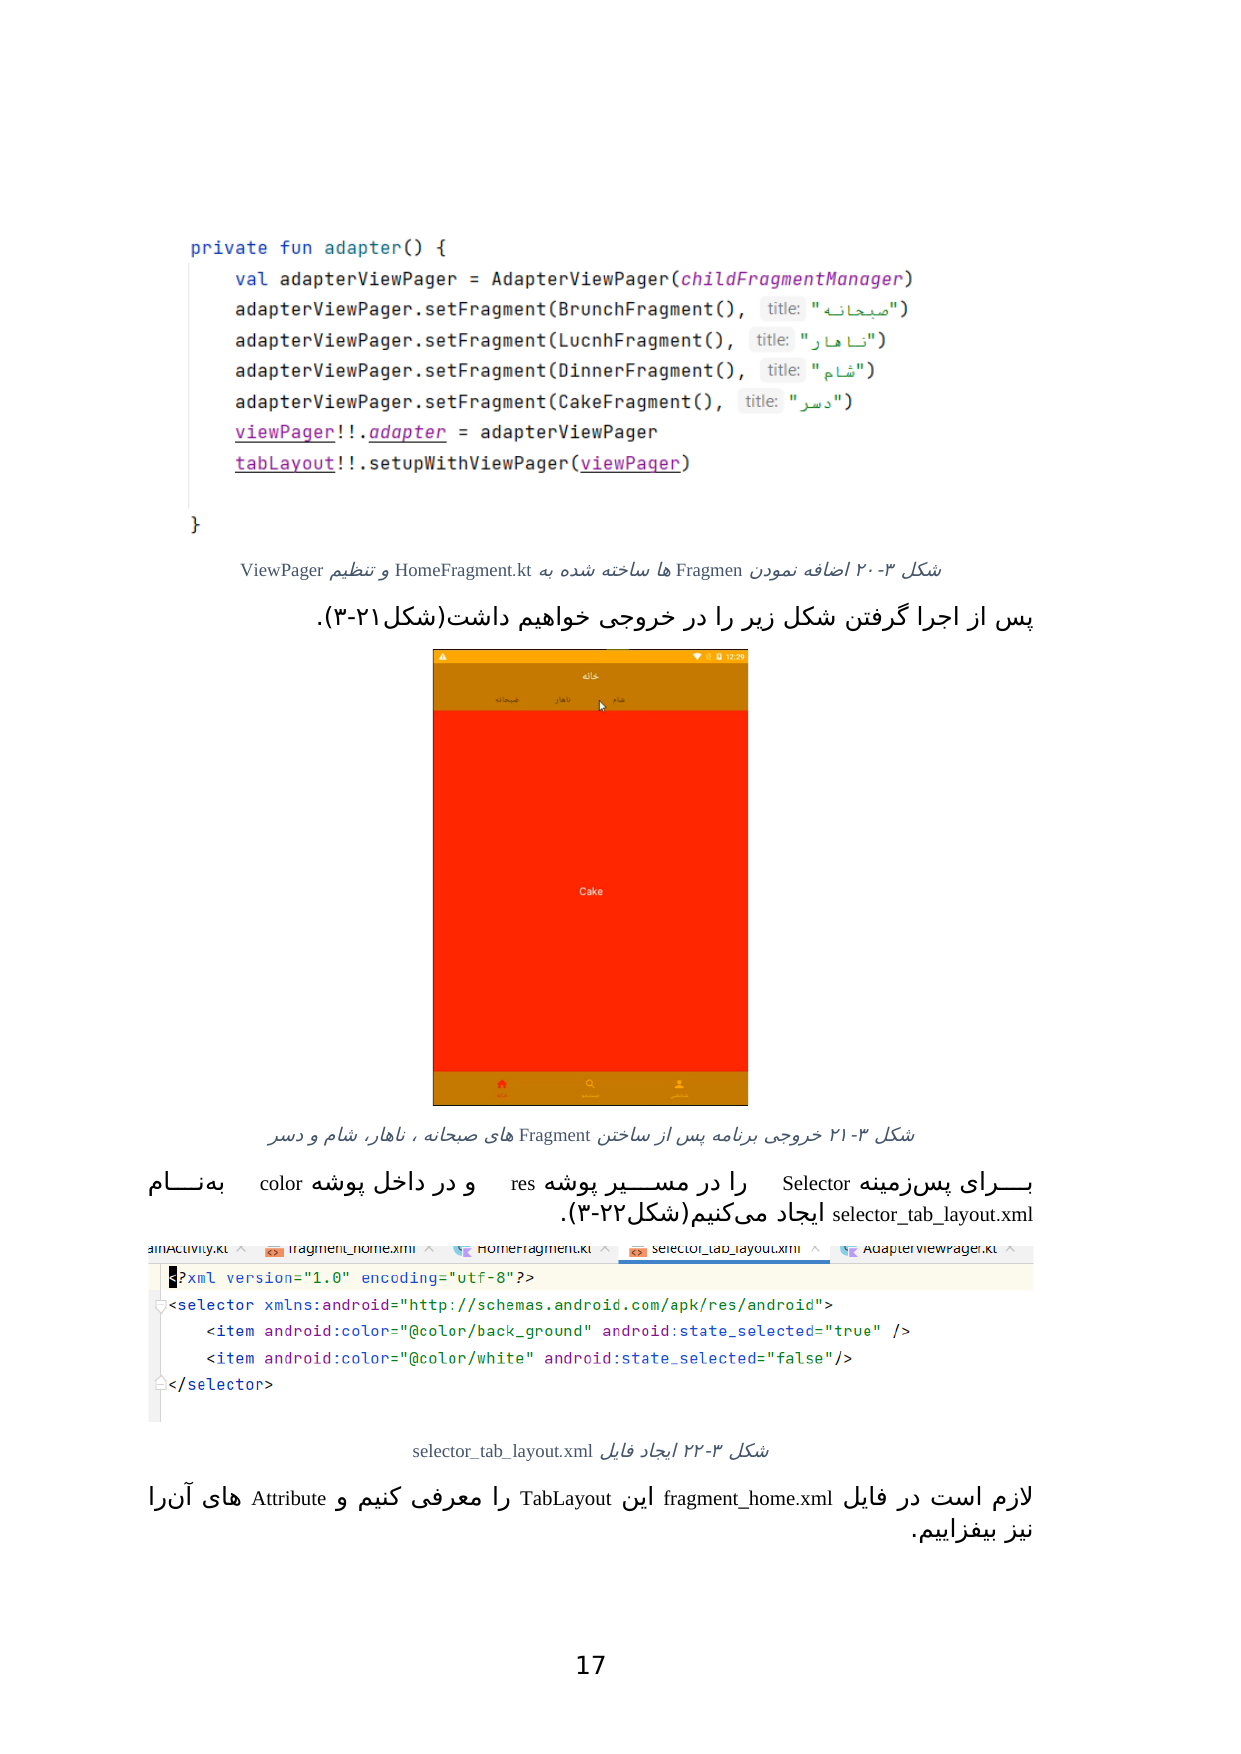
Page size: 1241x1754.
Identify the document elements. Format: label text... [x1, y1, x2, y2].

text شکل ۳-۲۰ اضافه نمودن Fragmen ها ساخته شده به HomeFragment.kt و تنظیم ViewPager [148, 559, 1033, 581]
picture [148, 1246, 1034, 1422]
text شکل ۳-۲۲ ایجاد فایل selector_tab_layout.xml [148, 1440, 1033, 1462]
text شکل ۳-۲۱ خروجی برنامه پس از ساختن Fragment های صبحانه ، ناهار، شام و دسر [148, 1124, 1033, 1146]
picture [147, 206, 1033, 541]
text برای پس‌زمینه Selector را در مسیر پوشه res و در داخل پوشه color به‌نام selector_tab_layout.xml ایجاد می‌کنیم(شکل۲۲-۳). [148, 1167, 1033, 1227]
picture [432, 649, 749, 1106]
text لازم است در فایل fragment_home.xml این TabLayout را معرفی کنیم و Attribute های آن‌را نیز بیفزاییم. [148, 1483, 1033, 1543]
text پس از اجرا گرفتن شکل زیر را در خروجی خواهیم داشت(شکل۲۱-۳). [148, 602, 1033, 631]
